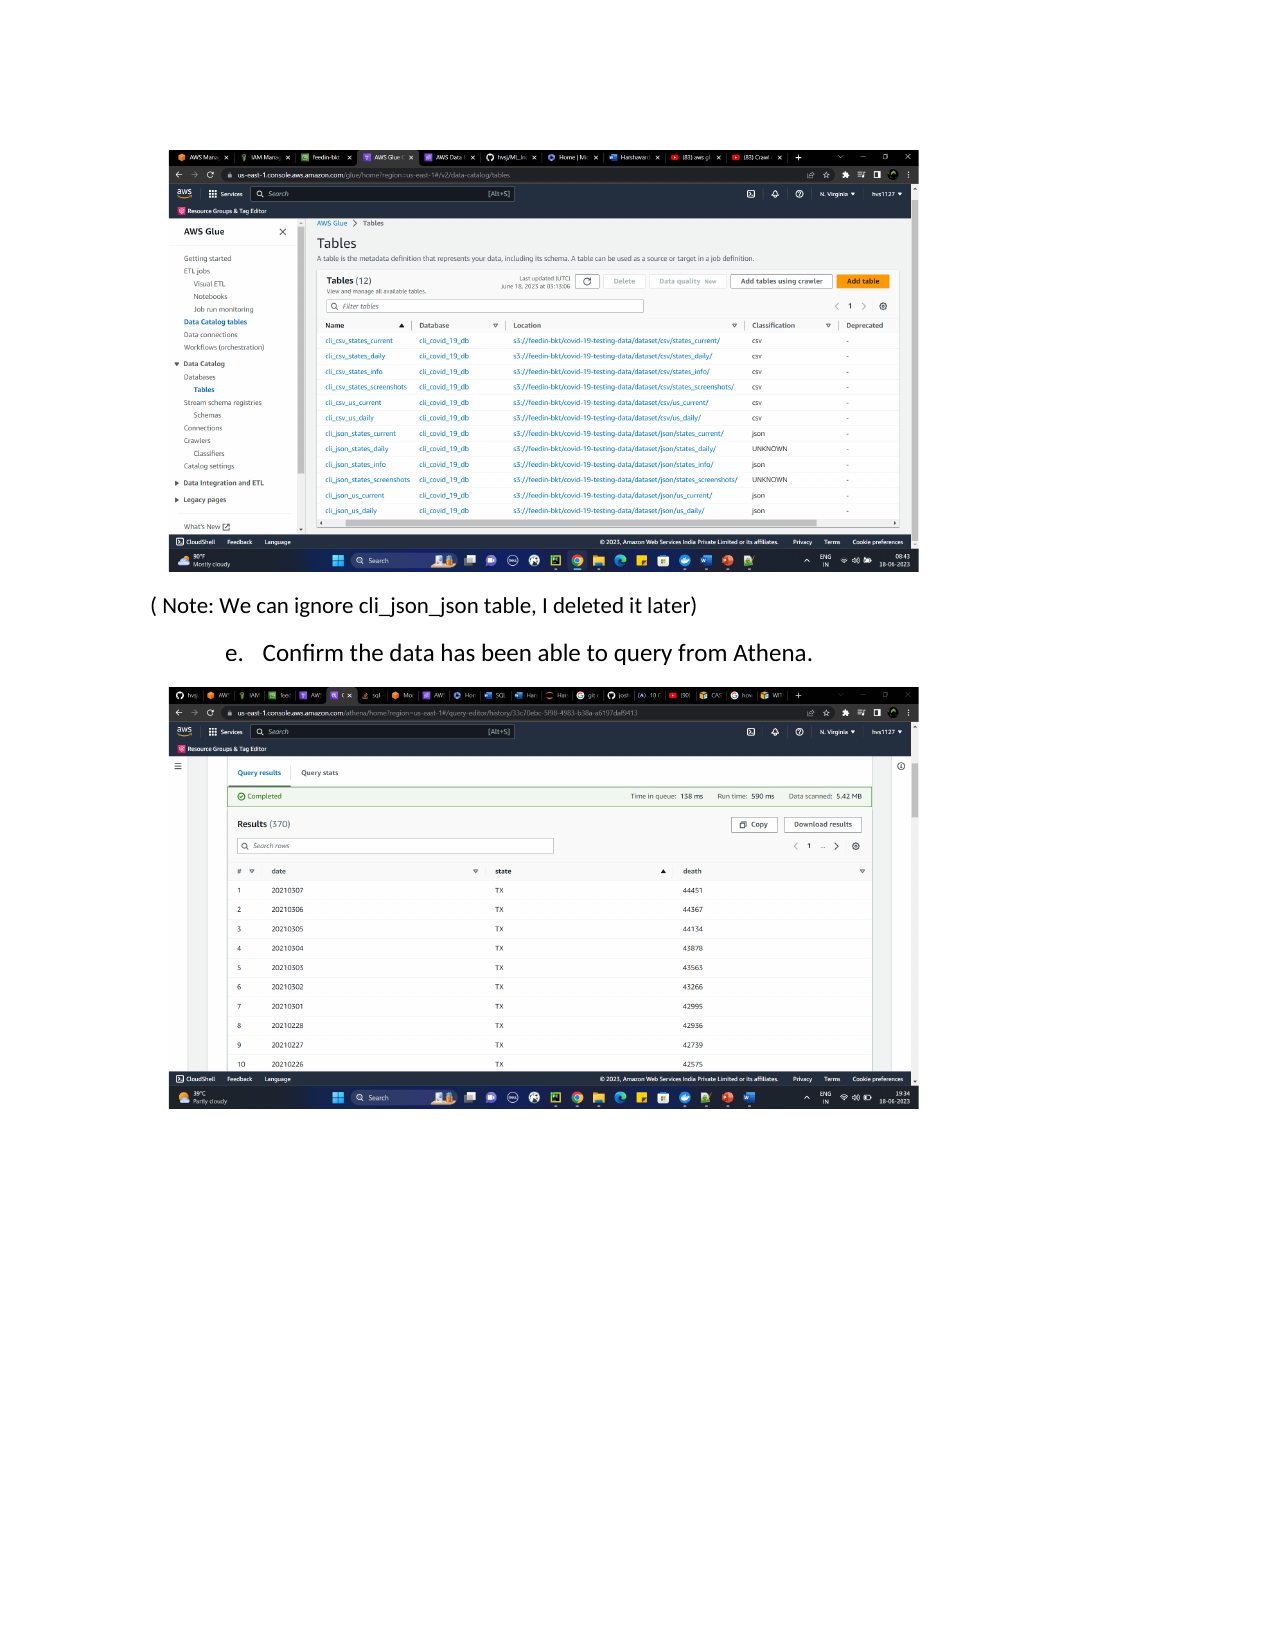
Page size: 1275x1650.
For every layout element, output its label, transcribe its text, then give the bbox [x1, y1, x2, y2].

list Confirm the data has been able to query from Athena. [225, 638, 1125, 668]
text ( Note: We can ignore cli_json_json table, I deleted it later) [150, 591, 1125, 619]
